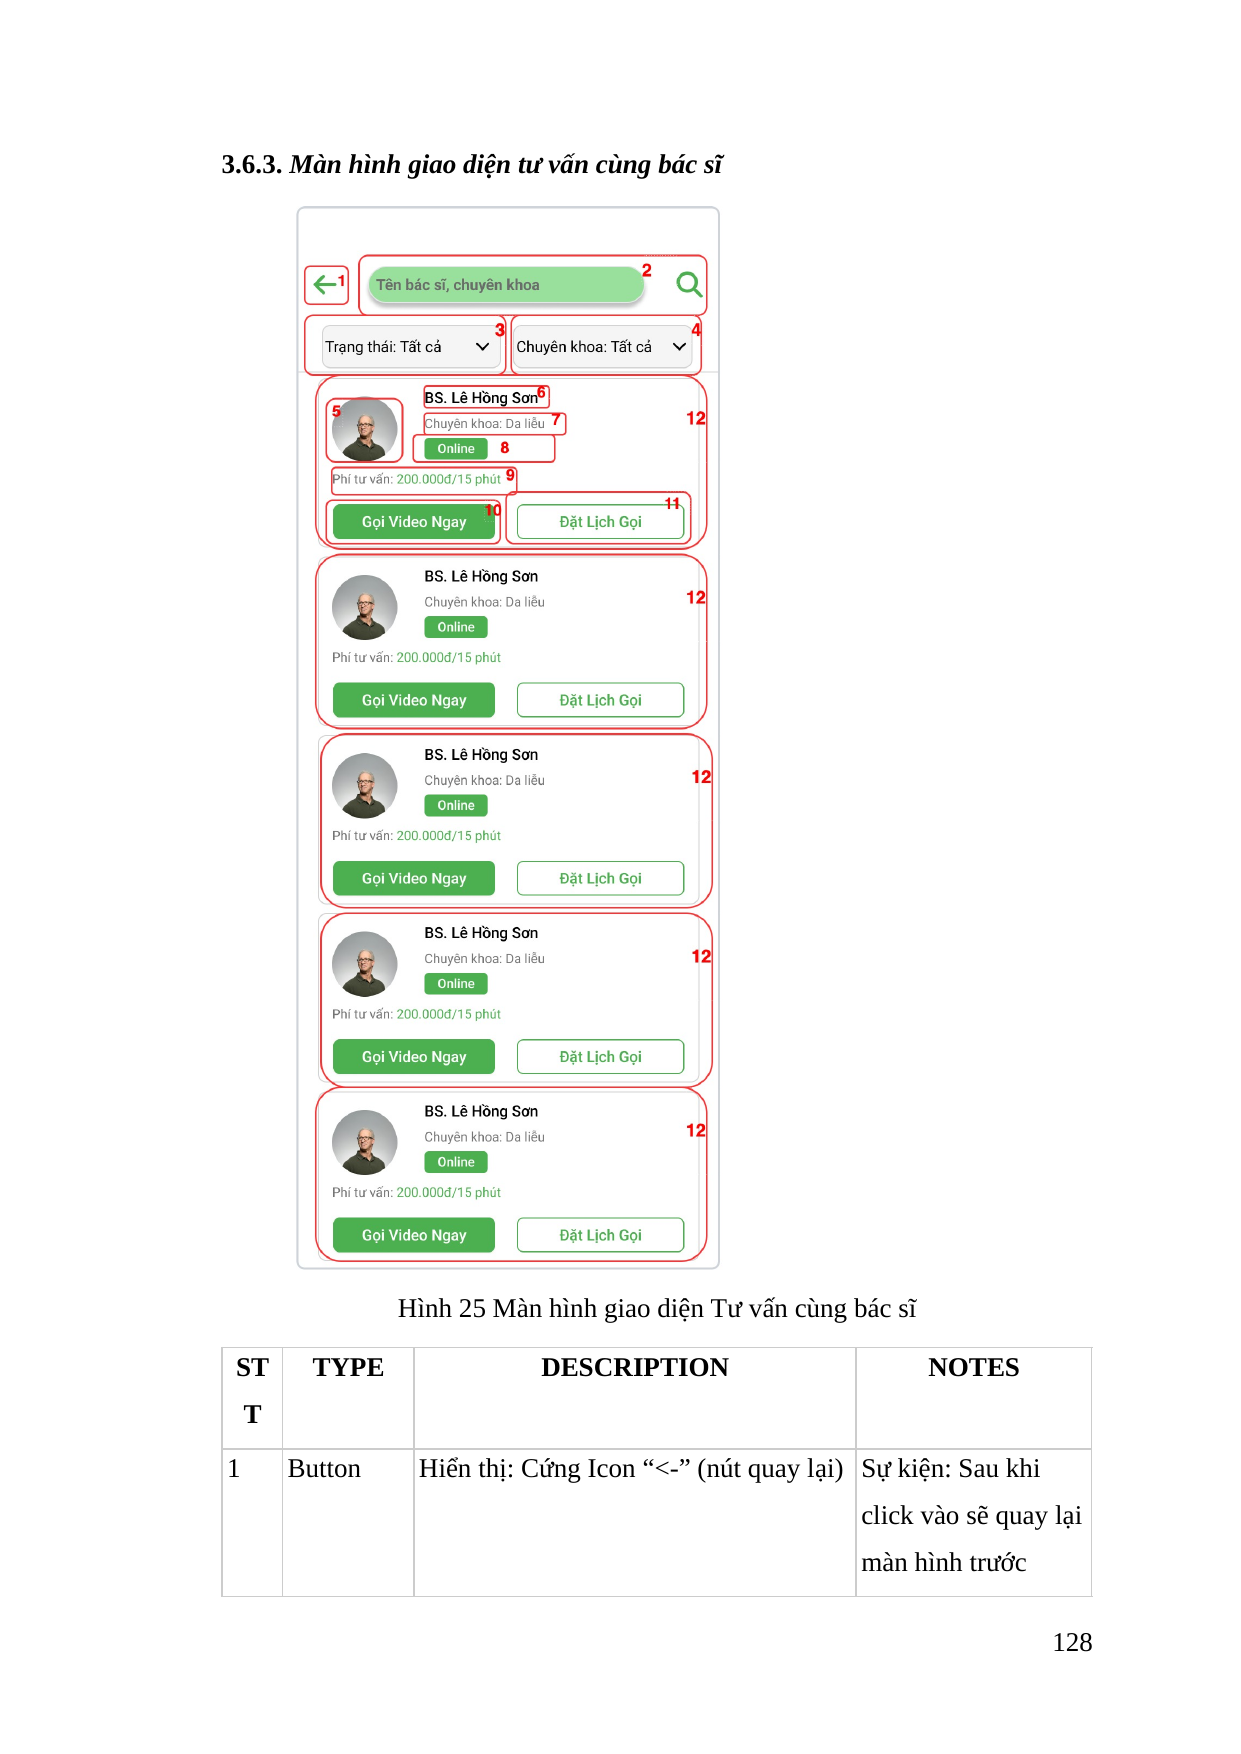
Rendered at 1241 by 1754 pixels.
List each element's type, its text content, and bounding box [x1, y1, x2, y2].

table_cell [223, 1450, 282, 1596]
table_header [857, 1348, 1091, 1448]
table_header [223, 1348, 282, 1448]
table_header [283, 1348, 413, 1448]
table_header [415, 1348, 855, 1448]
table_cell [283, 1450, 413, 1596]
picture [296, 206, 740, 1270]
subtitle Màn hình giao diện tư vấn cùng bác sĩ [221, 148, 1092, 179]
text Hình 25 Màn hình giao diện Tư vấn cùng bác sĩ [221, 1292, 1092, 1323]
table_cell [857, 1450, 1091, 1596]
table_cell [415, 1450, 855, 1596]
